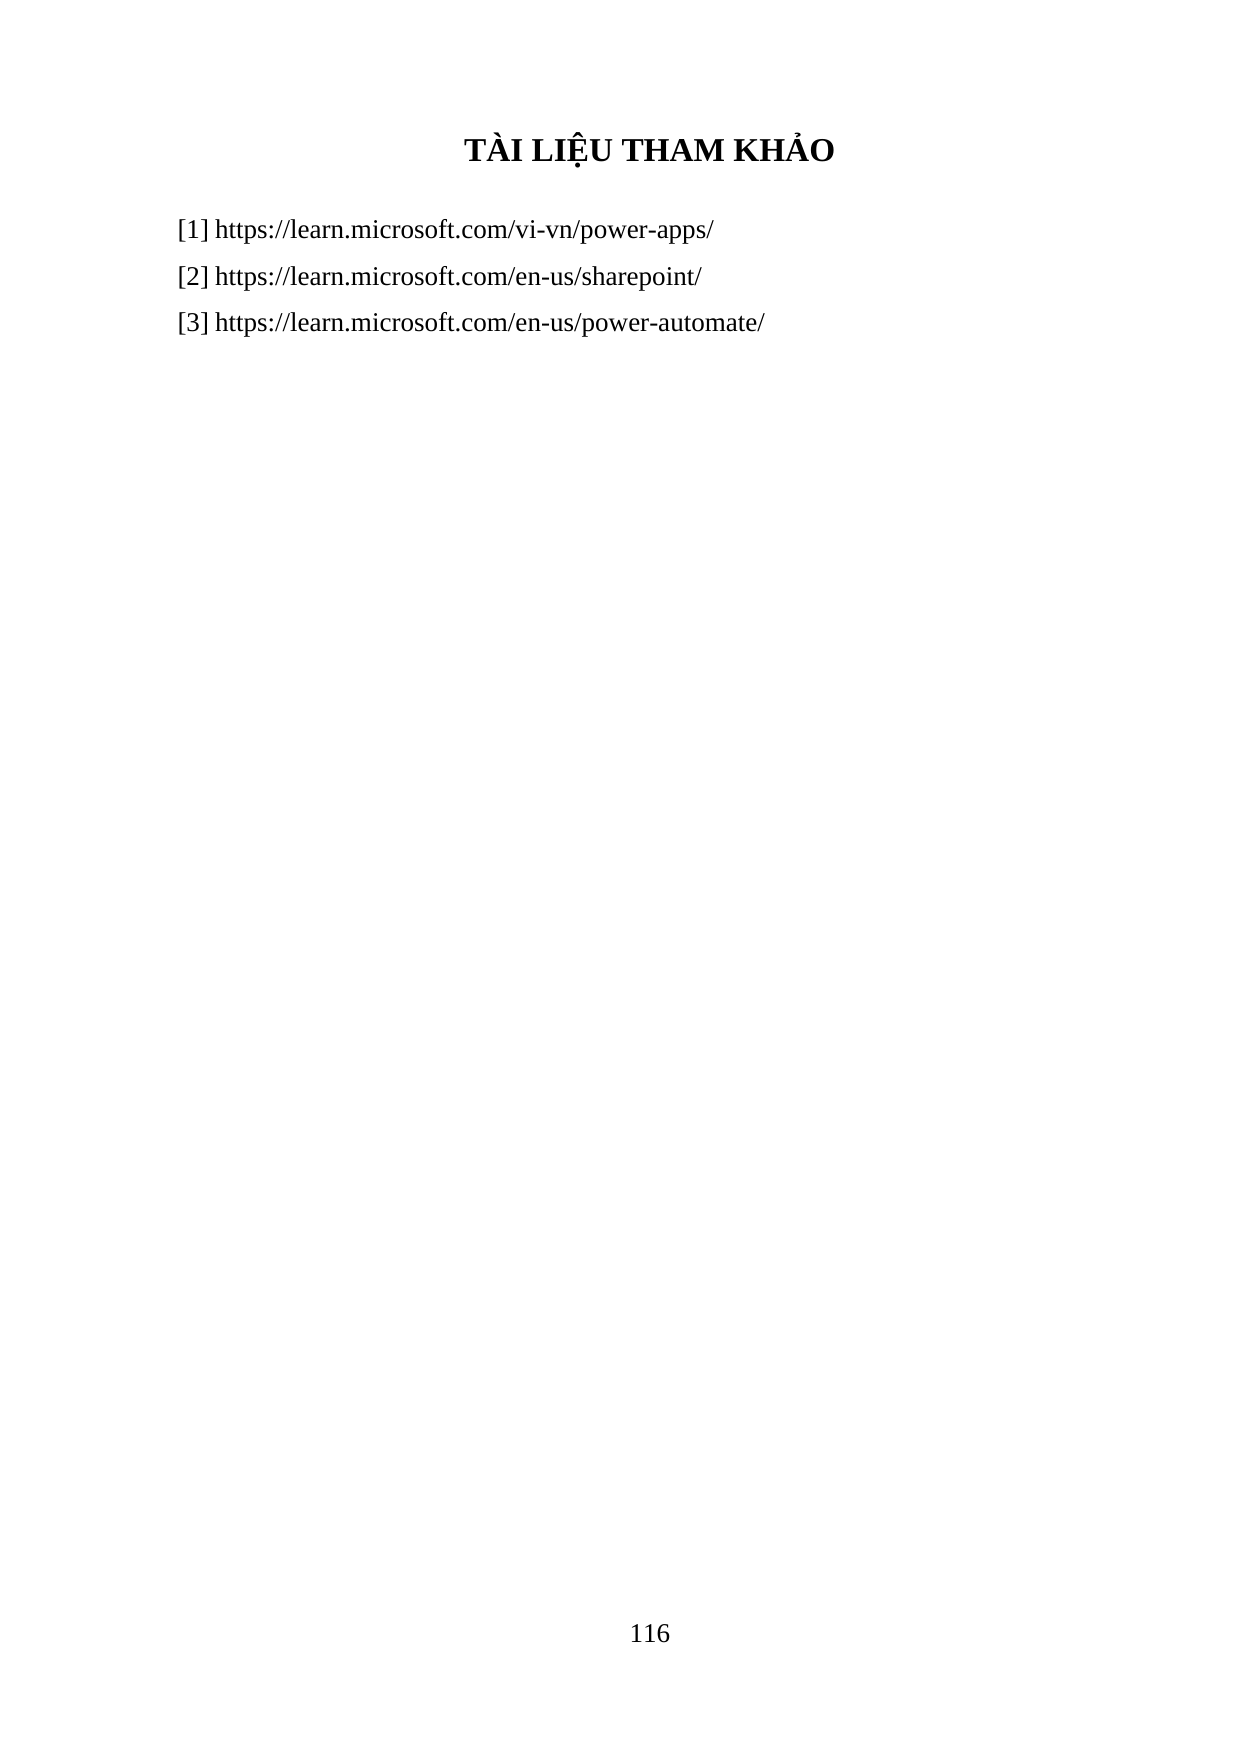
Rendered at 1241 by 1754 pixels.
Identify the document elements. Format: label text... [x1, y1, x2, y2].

list https://learn.microsoft.com/en-us/sharepoint/ [177, 260, 1122, 291]
list https://learn.microsoft.com/vi-vn/power-apps/ [177, 213, 1122, 244]
list https://learn.microsoft.com/en-us/power-automate/ [177, 306, 1122, 338]
subtitle TÀI LIỆU THAM KHẢO [177, 131, 1122, 169]
